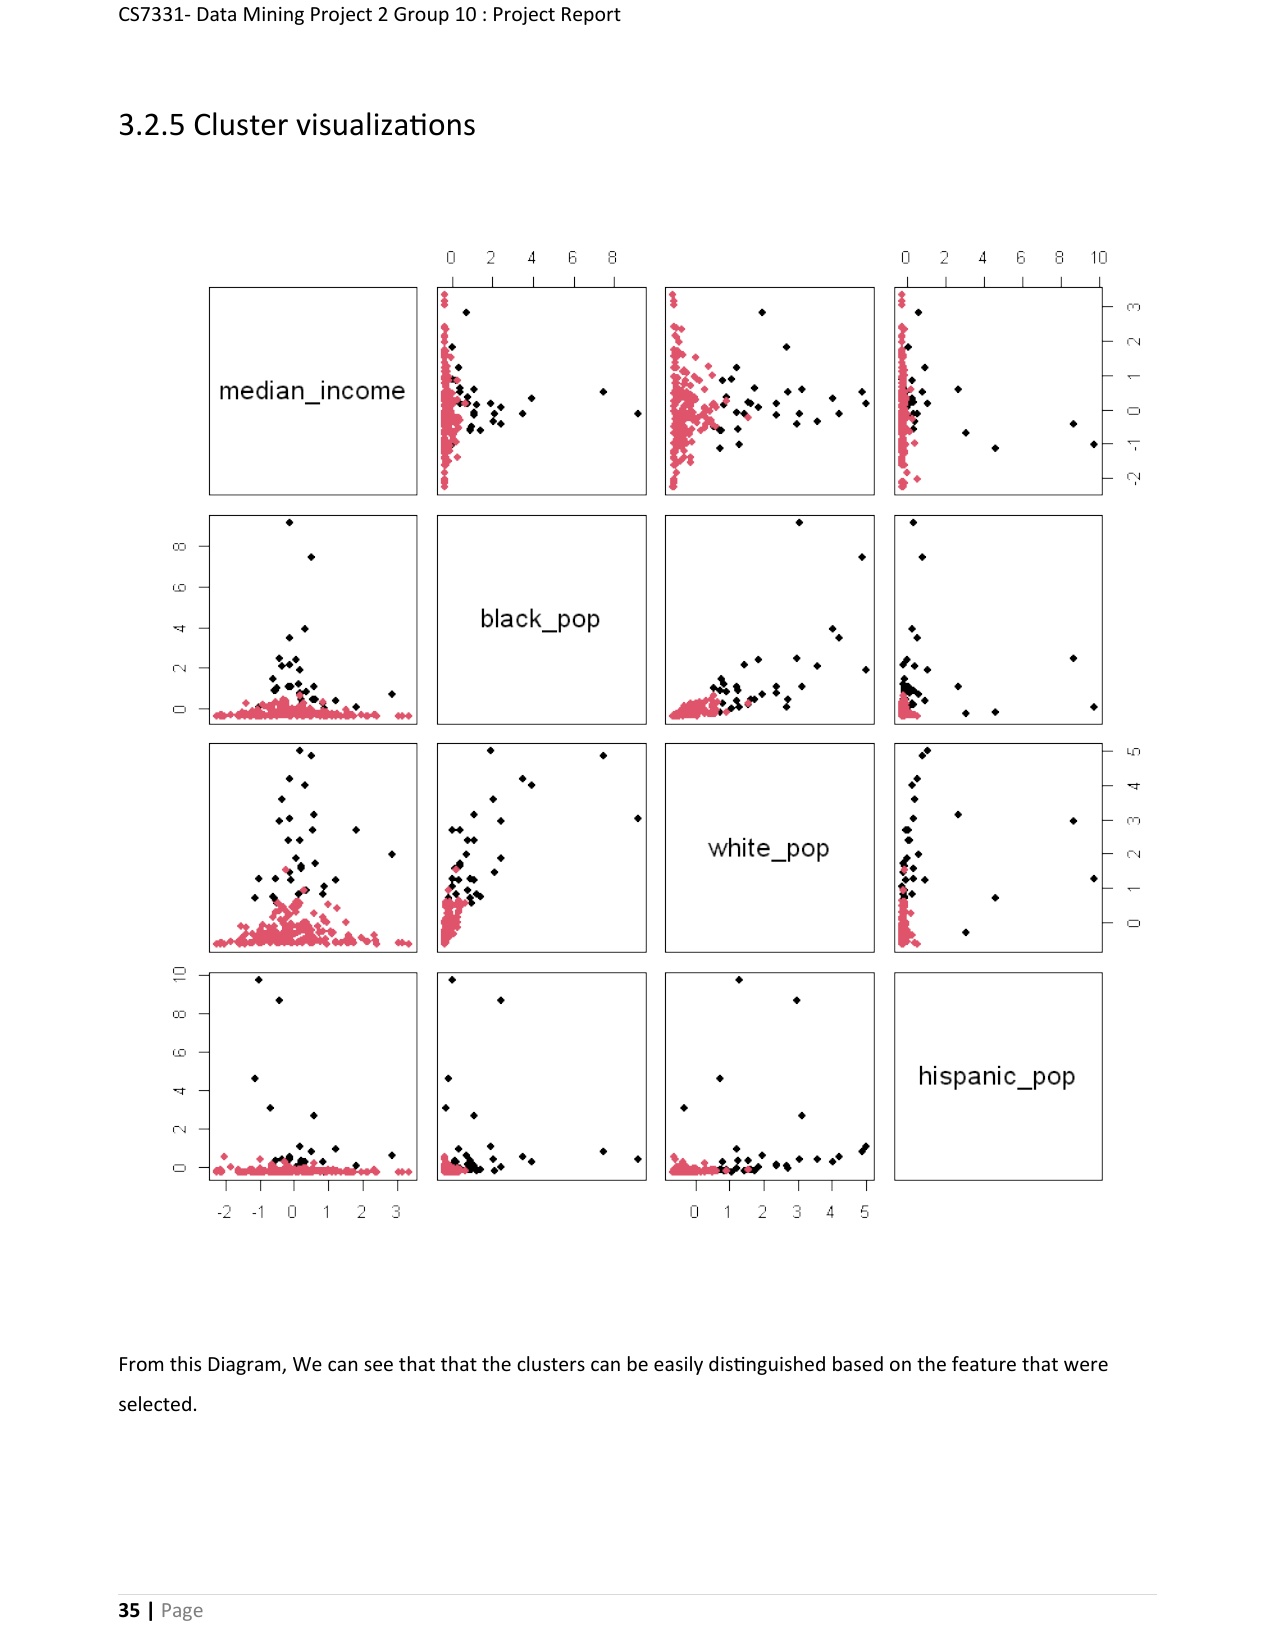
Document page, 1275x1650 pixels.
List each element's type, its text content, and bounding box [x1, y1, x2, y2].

subtitle Cluster visualizations [118, 103, 1157, 144]
picture [118, 196, 1194, 1272]
text From this Diagram, We can see that that the clusters can be easily distinguished based on the feature that were selected. [118, 1350, 1157, 1417]
